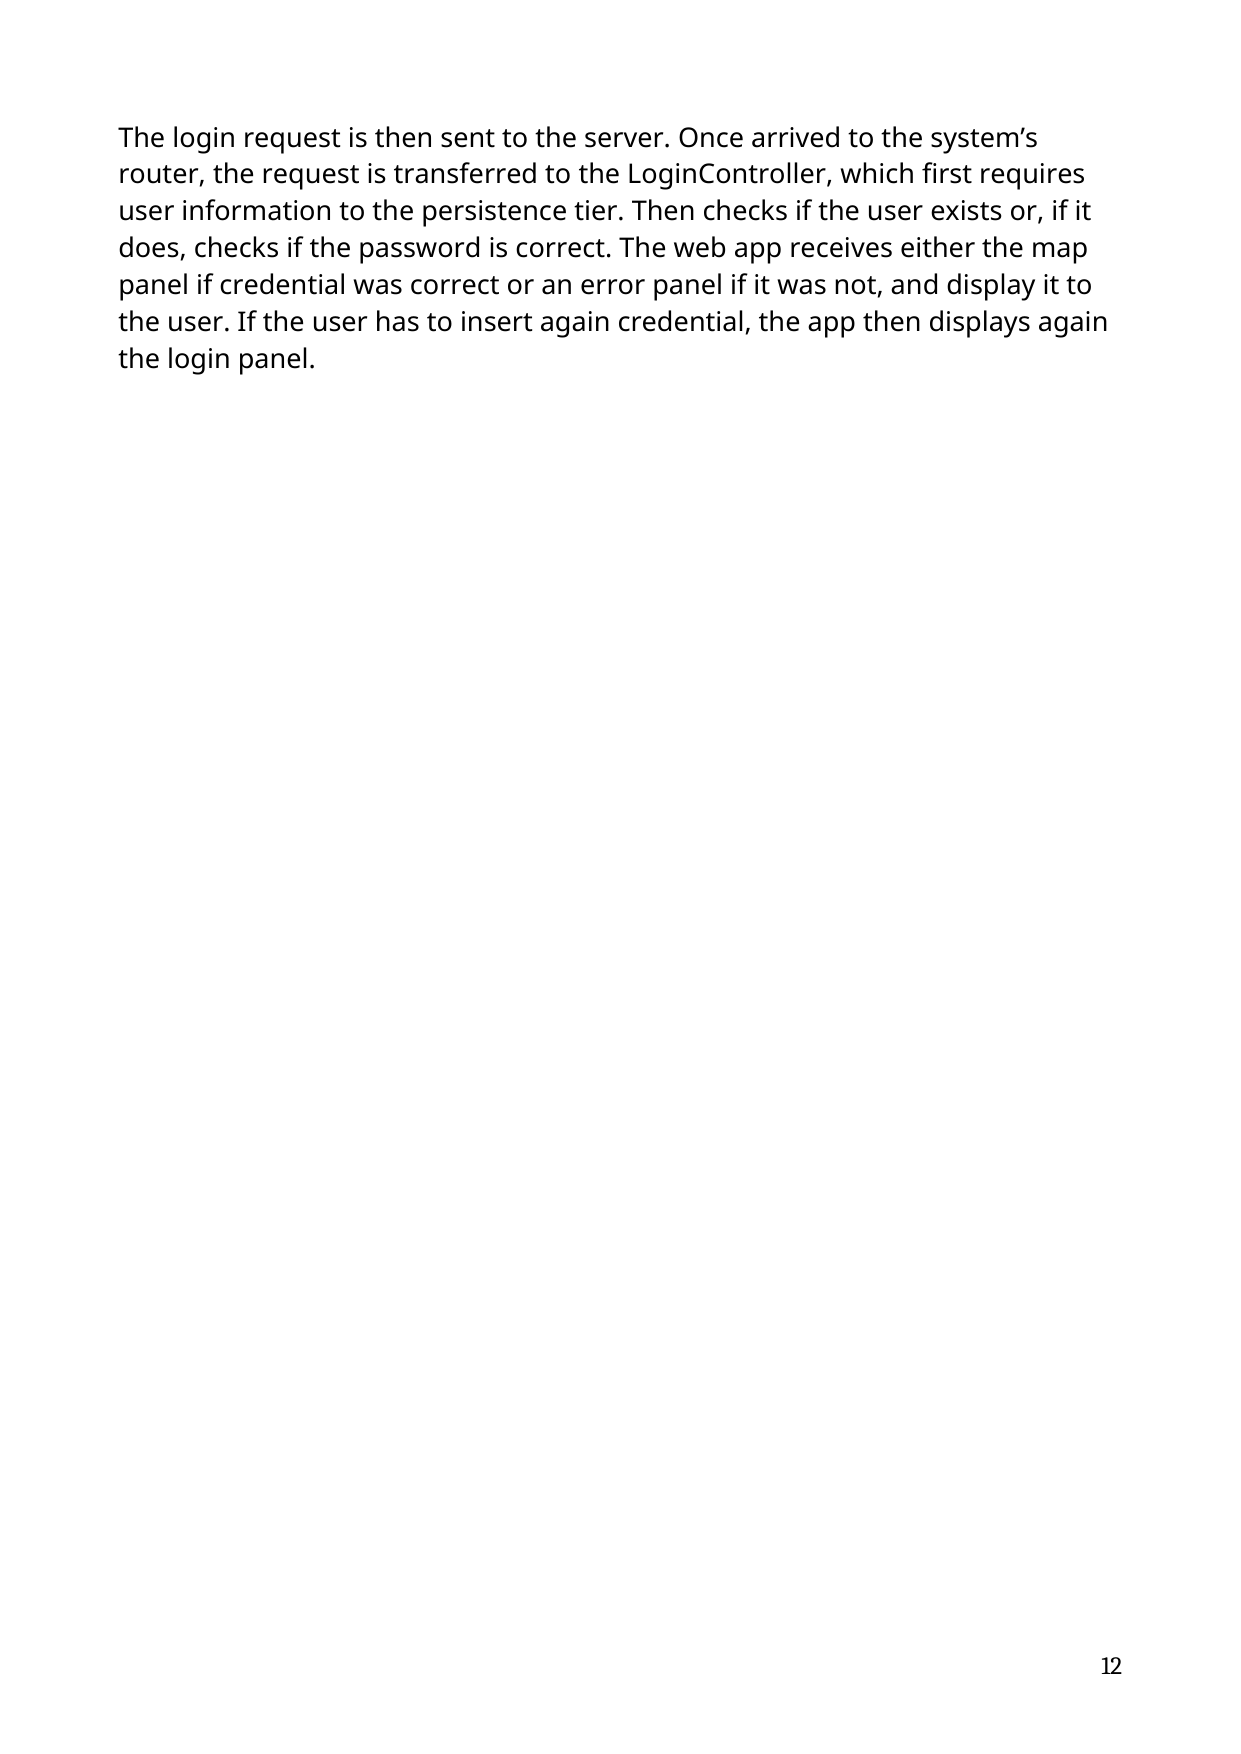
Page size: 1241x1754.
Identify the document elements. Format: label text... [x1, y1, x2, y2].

text The login request is then sent to the server. Once arrived to the system’s router, the request is transferred to the LoginController, which first requires user information to the persistence tier. Then checks if the user exists or, if it does, checks if the password is correct. The web app receives either the map panel if credential was correct or an error panel if it was not, and display it to the user. If the user has to insert again credential, the app then displays again the login panel. [118, 118, 1122, 376]
